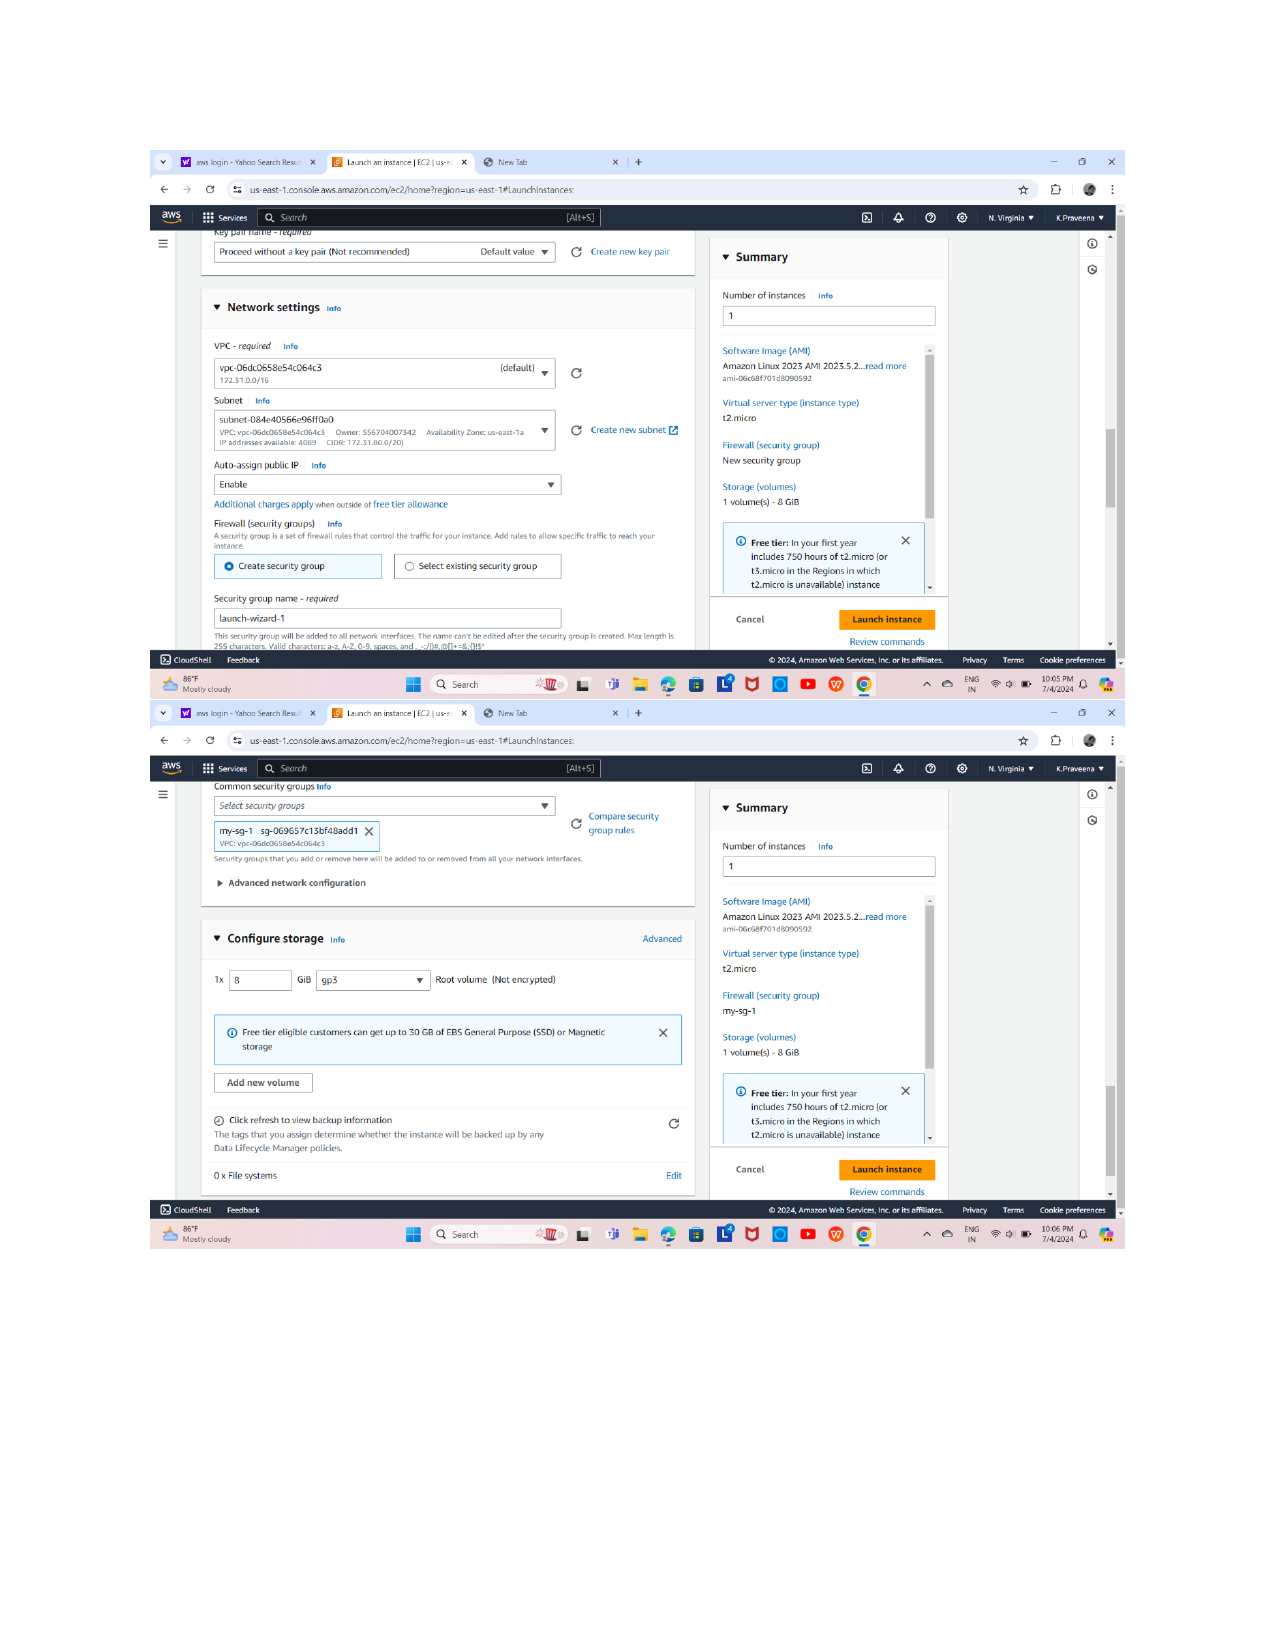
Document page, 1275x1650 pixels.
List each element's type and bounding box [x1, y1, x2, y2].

picture [150, 700, 1125, 1249]
picture [150, 150, 1125, 699]
